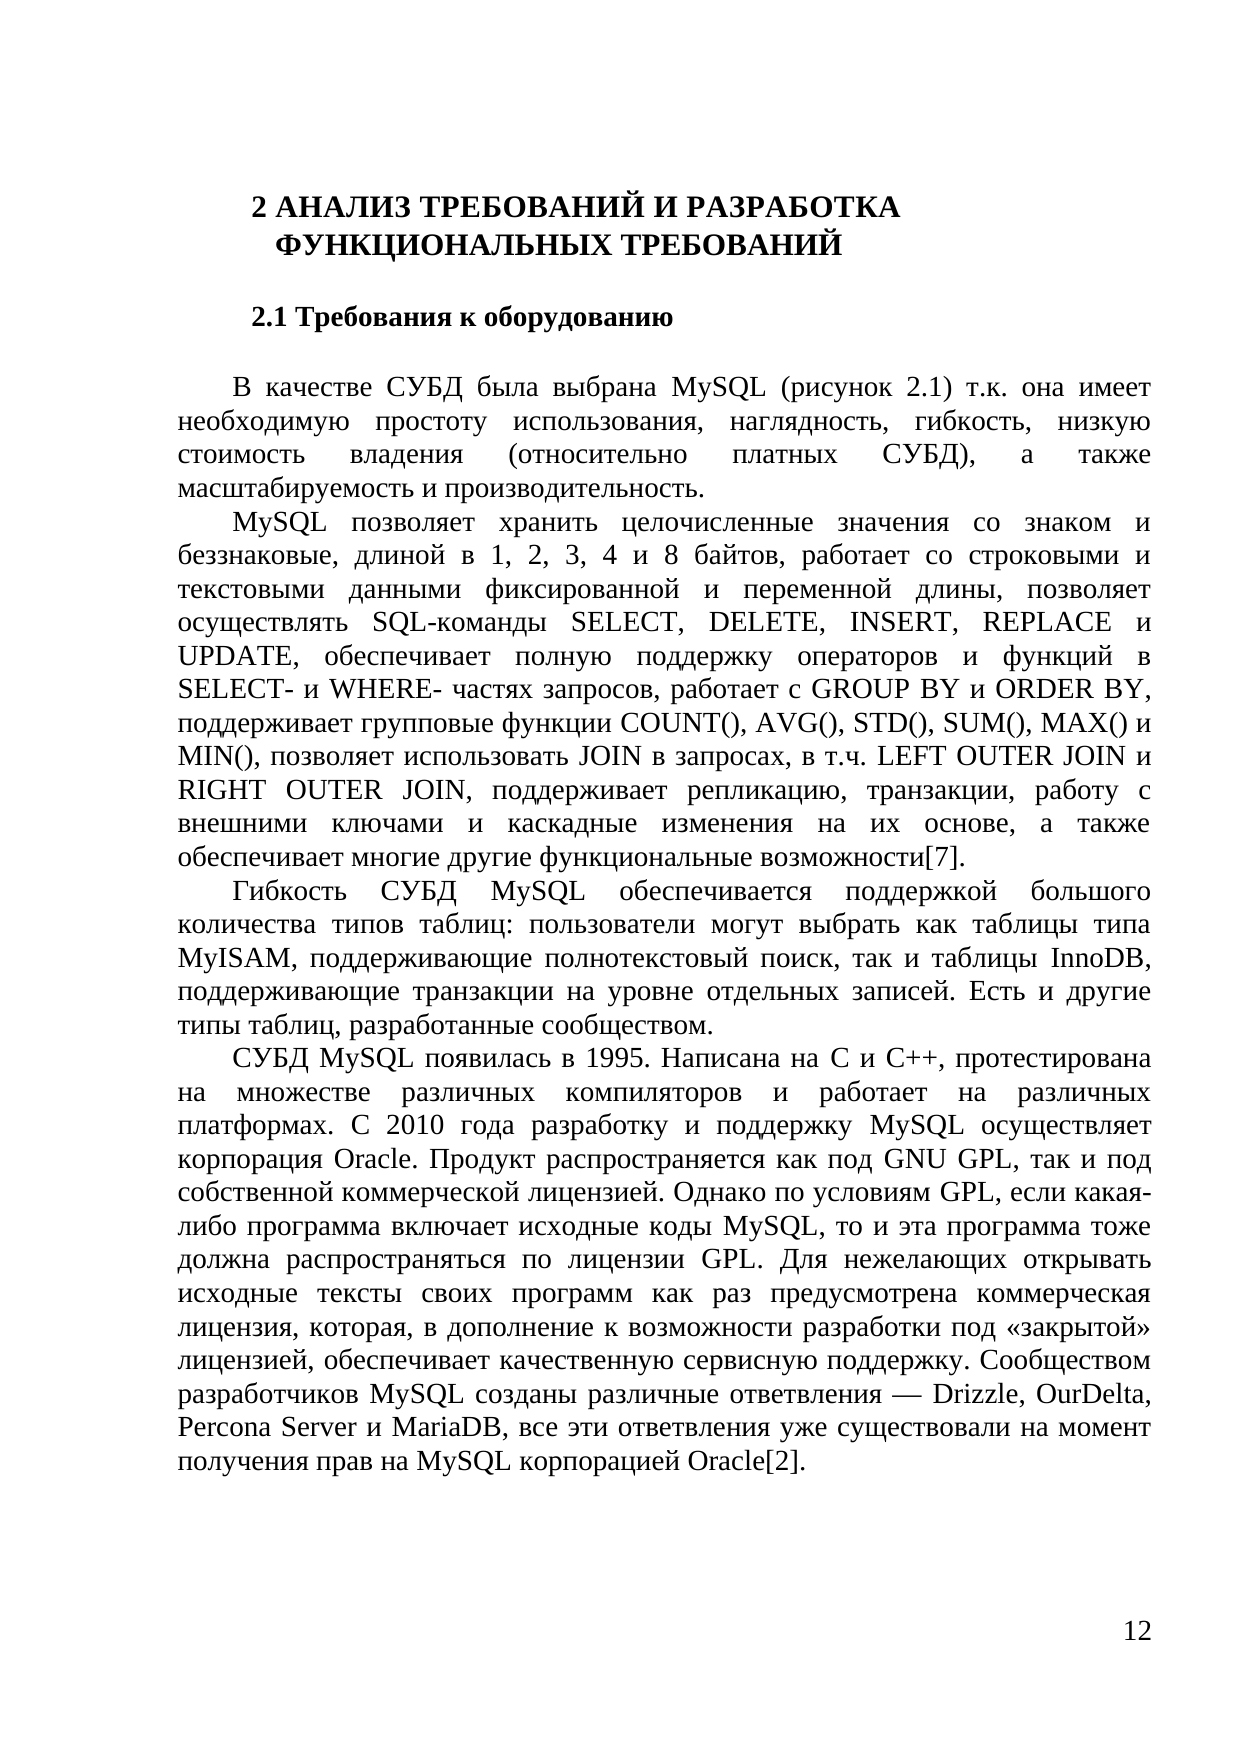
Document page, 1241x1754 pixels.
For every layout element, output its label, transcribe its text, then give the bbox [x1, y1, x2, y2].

text Гибкость СУБД MySQL обеспечивается поддержкой большого количества типов таблиц: пользователи могут выбрать как таблицы типа MyISAM, поддерживающие полнотекстовый поиск, так и таблицы InnoDB, поддерживающие транзакции на уровне отдельных записей. Есть и другие типы таблиц, разработанные сообществом. [177, 873, 1152, 1040]
subtitle 2.1 Требования к оборудованию [251, 299, 1152, 333]
text В качестве СУБД была выбрана MySQL (рисунок 2.1) т.к. она имеет необходимую простоту использования, наглядность, гибкость, низкую стоимость владения (относительно платных СУБД), а также масштабируемость и производительность. [177, 369, 1152, 504]
text MySQL позволяет хранить целочисленные значения со знаком и беззнаковые, длиной в 1, 2, 3, 4 и 8 байтов, работает со строковыми и текстовыми данными фиксированной и переменной длины, позволяет осуществлять SQL-команды SELECT, DELETE, INSERT, REPLACE и UPDATE, обеспечивает полную поддержку операторов и функций в SELECT- и WHERE- частях запросов, работает с GROUP BY и ORDER BY, поддерживает групповые функции COUNT(), AVG(), STD(), SUM(), MAX() и MIN(), позволяет использовать JOIN в запросах, в т.ч. LEFT OUTER JOIN и RIGHT OUTER JOIN, поддерживает репликацию, транзакции, работу с внешними ключами и каскадные изменения на их основе, а также обеспечивает многие другие функциональные возможности[7]. [177, 504, 1152, 873]
text СУБД MySQL появилась в 1995. Написана на C и C++, протестирована на множестве различных компиляторов и работает на различных платформах. C 2010 года разработку и поддержку MySQL осуществляет корпорация Oracle. Продукт распространяется как под GNU GPL, так и под собственной коммерческой лицензией. Однако по условиям GPL, если какая-либо программа включает исходные коды MySQL, то и эта программа тоже должна распространяться по лицензии GPL. Для нежелающих открывать исходные тексты своих программ как раз предусмотрена коммерческая лицензия, которая, в дополнение к возможности разработки под «закрытой» лицензией, обеспечивает качественную сервисную поддержку. Сообществом разработчиков MySQL созданы различные ответвления — Drizzle, OurDelta, Percona Server и MariaDB, все эти ответвления уже существовали на момент получения прав на MySQL корпорацией Oracle[2]. [177, 1040, 1152, 1476]
subtitle 2 АНАЛИЗ ТРЕБОВАНИЙ И РАЗРАБОТКА [251, 188, 1152, 224]
text ФУНКЦИОНАЛЬНЫХ ТРЕБОВАНИЙ [275, 226, 1152, 262]
